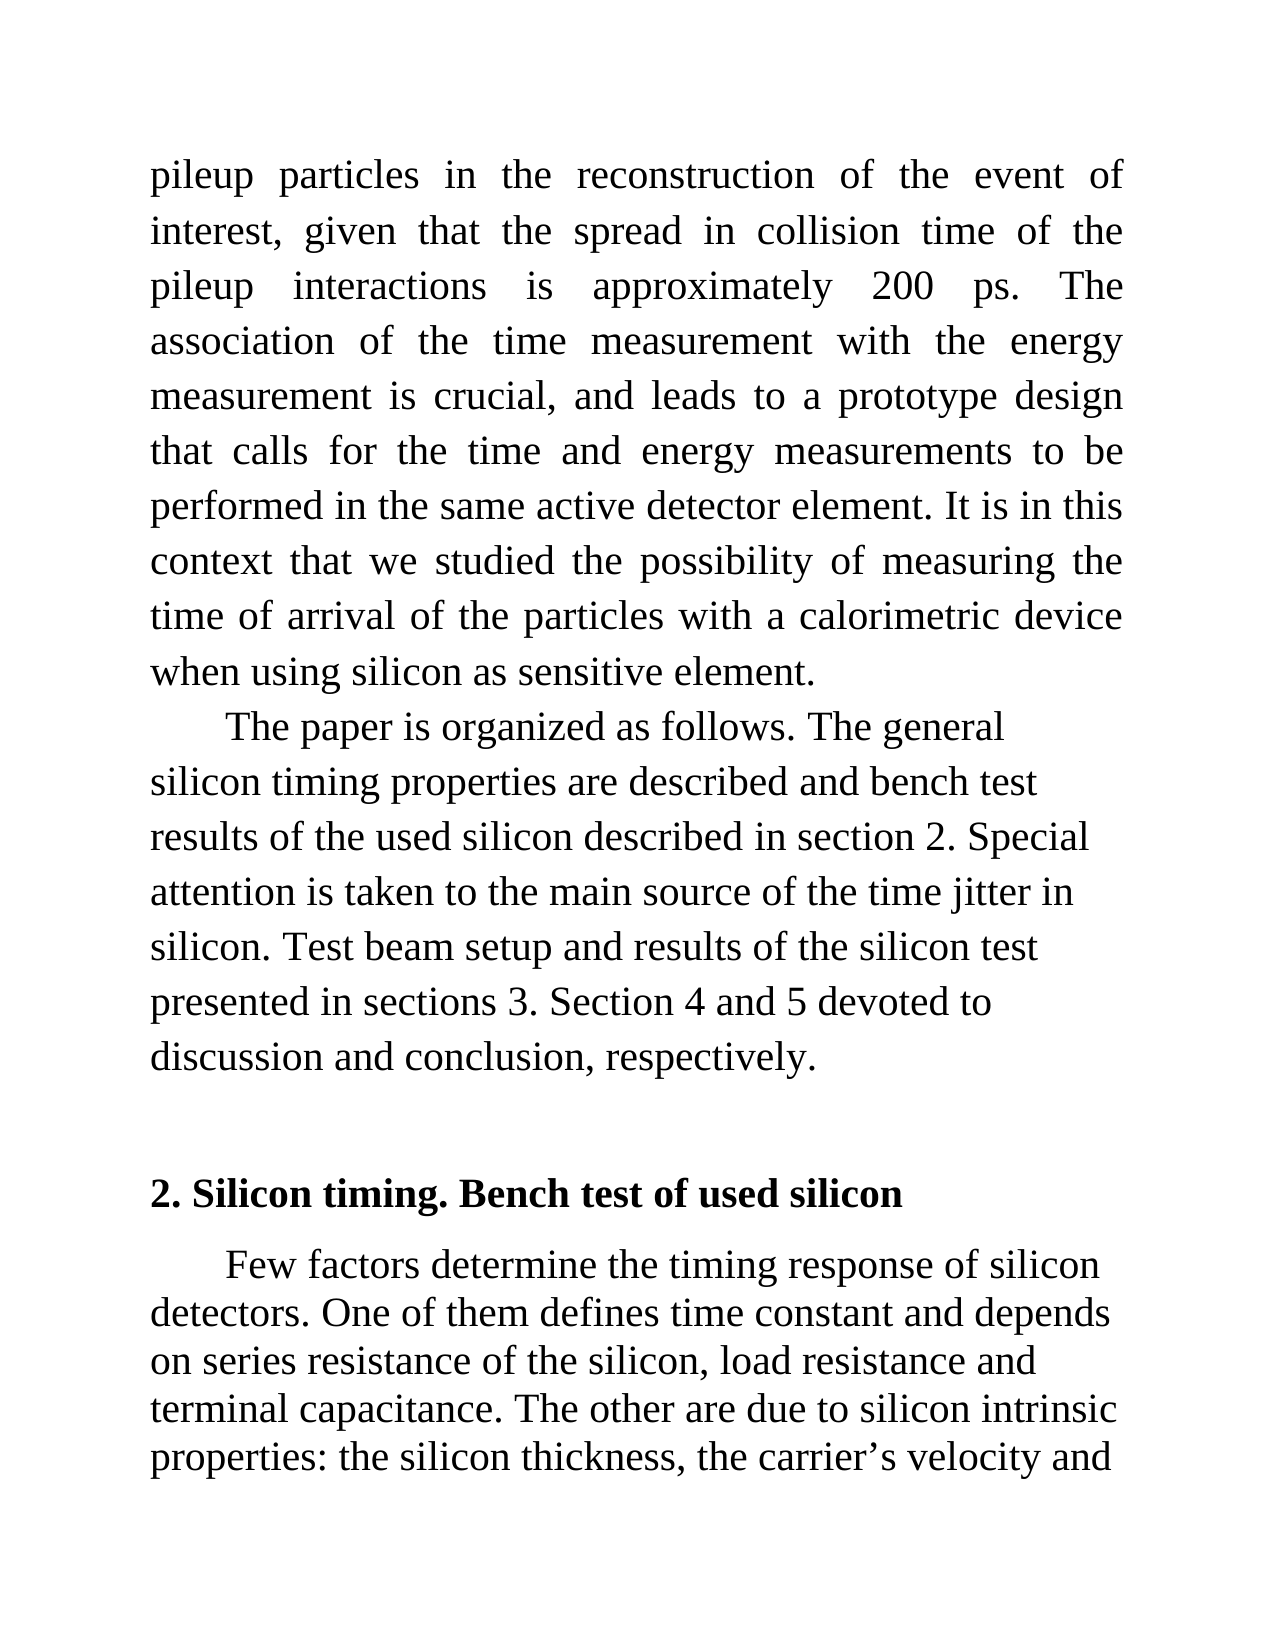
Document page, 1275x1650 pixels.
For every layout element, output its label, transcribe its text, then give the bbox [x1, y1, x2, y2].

text 2. Silicon timing. Bench test of used silicon [150, 1168, 1125, 1216]
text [150, 1240, 1125, 1479]
text The paper is organized as follows. The general silicon timing properties are described and bench test results of the used silicon described in section 2. Special attention is taken to the main source of the time jitter in silicon. Test beam setup and results of the silicon test presented in sections 3. Section 4 and 5 devoted to discussion and conclusion, respectively. [150, 701, 1125, 1079]
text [150, 150, 1125, 694]
